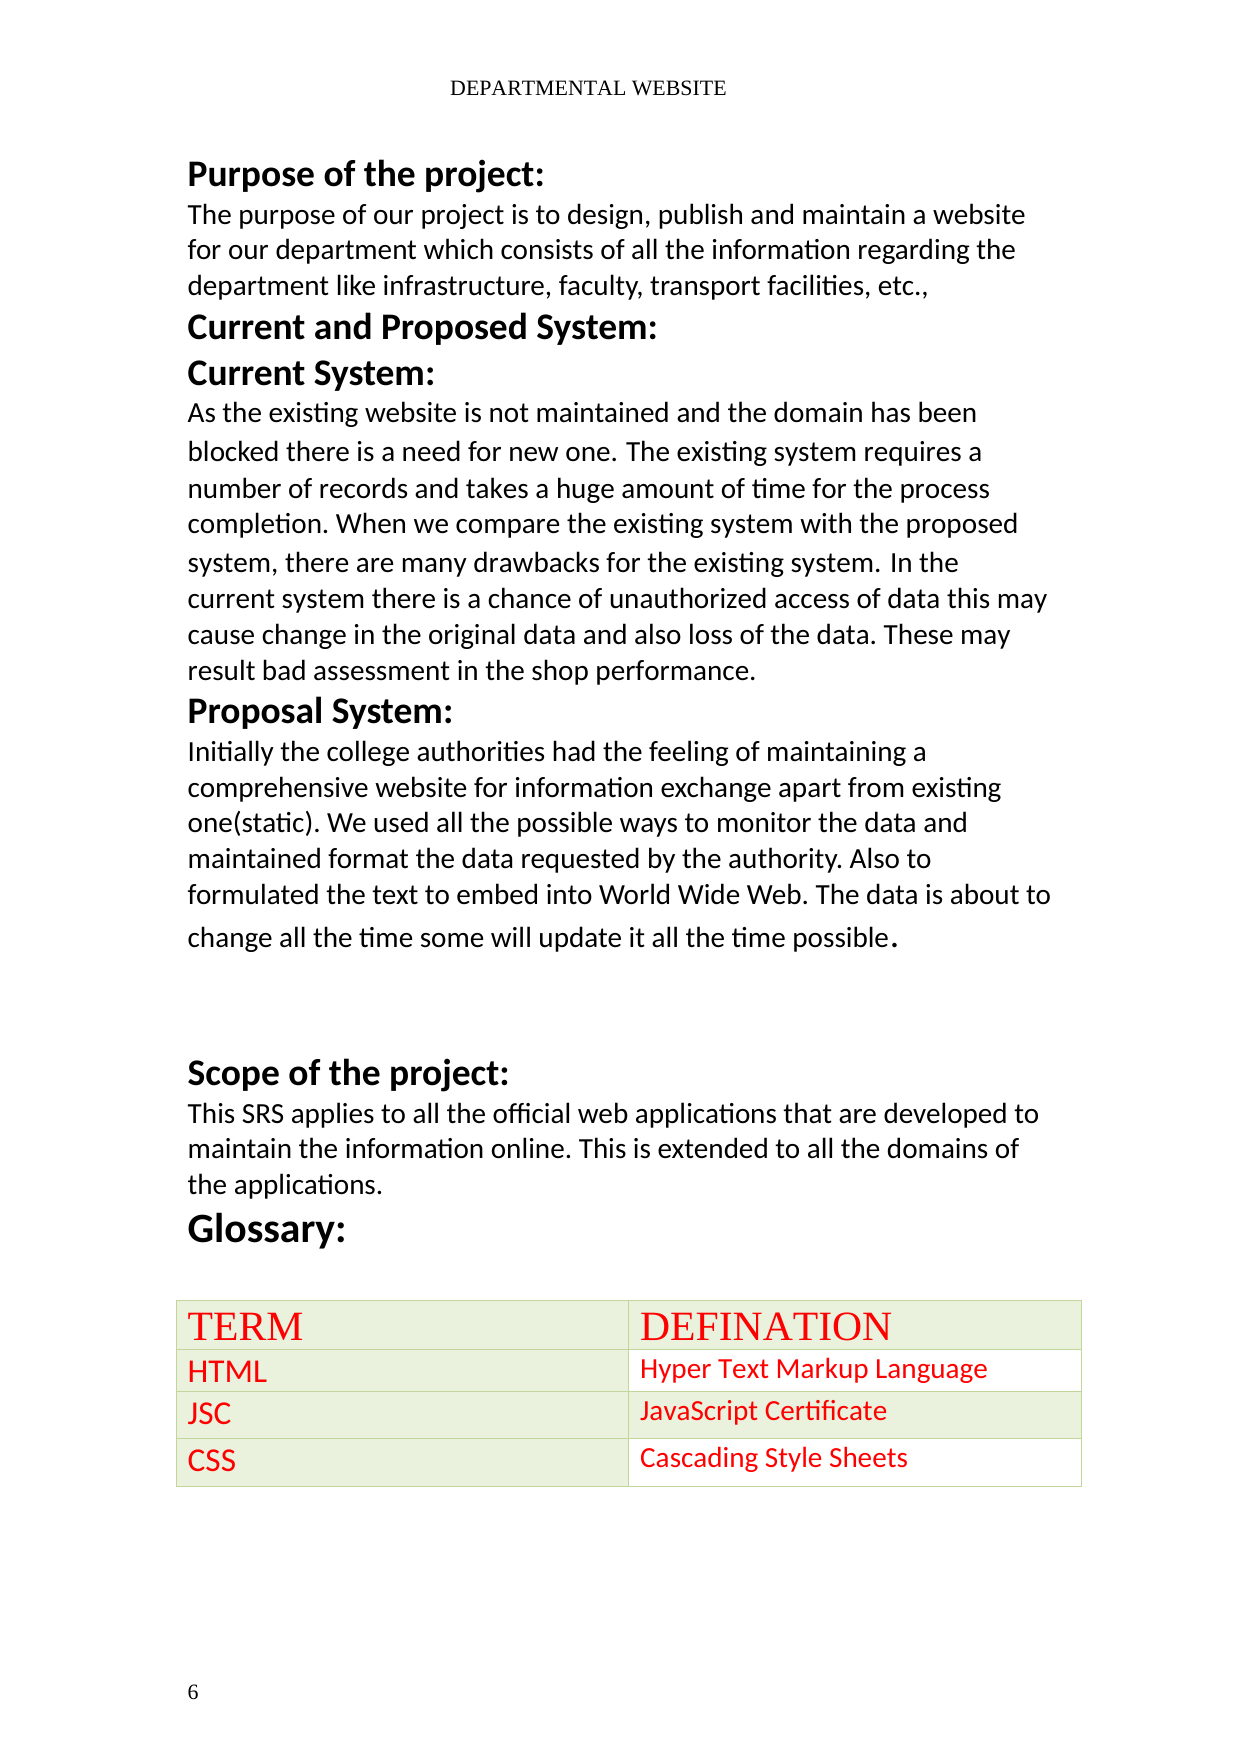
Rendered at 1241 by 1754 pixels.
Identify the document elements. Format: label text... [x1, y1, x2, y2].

text Proposal System: [187, 687, 1053, 733]
text Current System: [187, 348, 1053, 394]
text Purpose of the project: [187, 150, 1053, 196]
table_cell Cascading Style Sheets [629, 1439, 1081, 1486]
table_header DEFINATION [629, 1301, 1081, 1349]
table_cell CSS [177, 1439, 628, 1486]
text Glossary: [187, 1202, 1053, 1252]
table_cell JavaScript Certificate [629, 1392, 1081, 1438]
text As the existing website is not maintained and the domain has been blocked there is a need for new one. The existing system requires a number of records and takes a huge amount of time for the process completion. When we compare the existing system with the proposed system, there are many drawbacks for the existing system. In the current system there is a chance of unauthorized access of data this may cause change in the original data and also loss of the data. These may result bad assessment in the shop performance. [187, 394, 1053, 687]
text Initially the college authorities had the feeling of maintaining a comprehensive website for information exchange apart from existing one(static). We used all the possible ways to monitor the data and maintained format the data requested by the authority. Also to formulated the text to embed into World Wide Web. The data is about to change all the time some will update it all the time possible. [187, 733, 1053, 957]
table_cell JSC [177, 1392, 628, 1438]
text The purpose of our project is to design, publish and maintain a website for our department which consists of all the information regarding the department like infrastructure, faculty, transport facilities, etc., [187, 196, 1053, 303]
table_cell Hyper Text Markup Language [629, 1350, 1081, 1391]
text Scope of the project: [187, 1049, 1053, 1095]
table_header TERM [177, 1301, 628, 1349]
text This SRS applies to all the official web applications that are developed to maintain the information online. This is extended to all the domains of the applications. [187, 1095, 1053, 1202]
table_cell HTML [177, 1350, 628, 1391]
text Current and Proposed System: [187, 303, 1053, 348]
